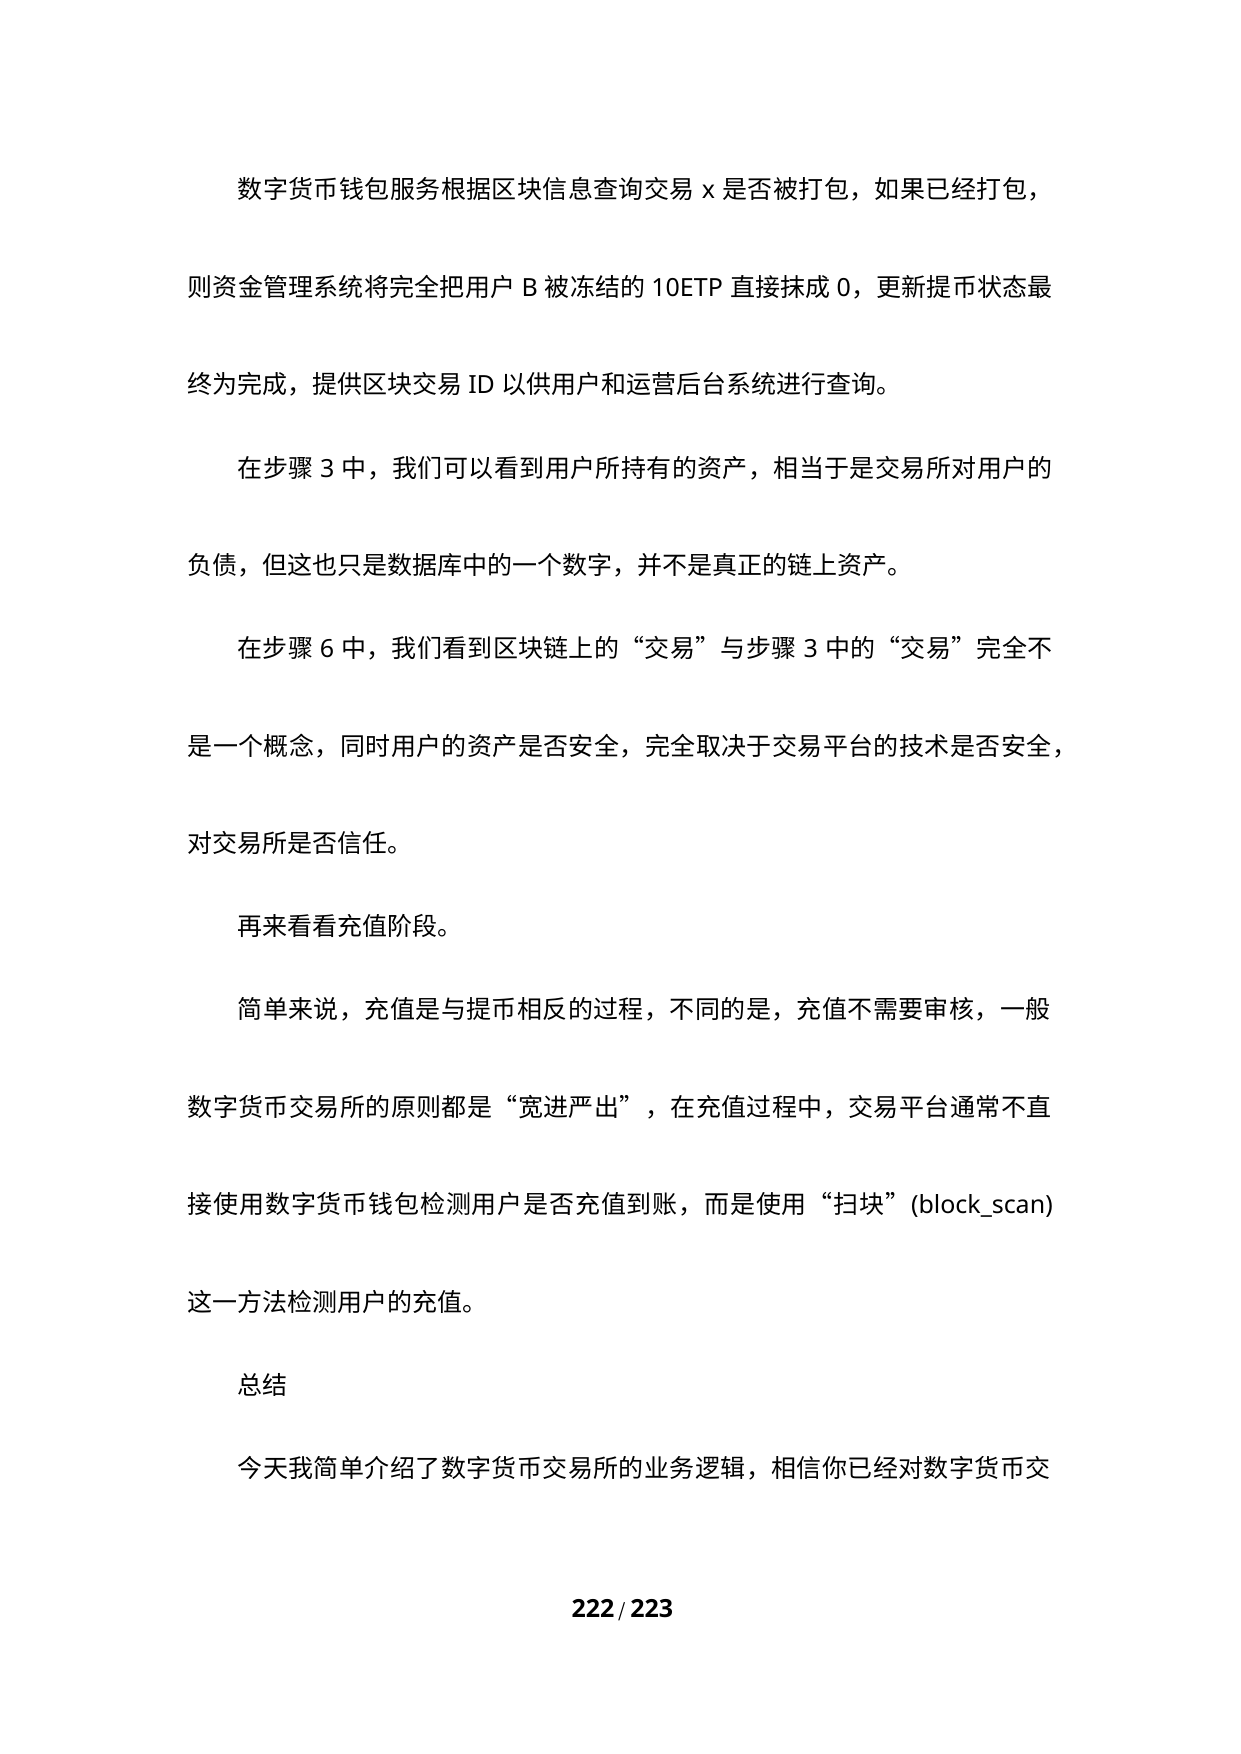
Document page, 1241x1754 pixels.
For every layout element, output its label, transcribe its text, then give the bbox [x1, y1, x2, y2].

text 再来看看充值阶段。 [187, 892, 1053, 957]
text 总结 [187, 1351, 1053, 1416]
text 数字货币钱包服务根据区块信息查询交易 x 是否被打包，如果已经打包，则资金管理系统将完全把用户 B 被冻结的 10ETP 直接抹成 0，更新提币状态最终为完成，提供区块交易 ID 以供用户和运营后台系统进行查询。 [187, 156, 1053, 416]
text 简单来说，充值是与提币相反的过程，不同的是，充值不需要审核，一般数字货币交易所的原则都是“宽进严出”，在充值过程中，交易平台通常不直接使用数字货币钱包检测用户是否充值到账，而是使用“扫块”(block_scan) 这一方法检测用户的充值。 [187, 976, 1053, 1333]
text 在步骤 3 中，我们可以看到用户所持有的资产，相当于是交易所对用户的负债，但这也只是数据库中的一个数字，并不是真正的链上资产。 [187, 434, 1053, 596]
text 在步骤 6 中，我们看到区块链上的“交易”与步骤 3 中的“交易”完全不是一个概念，同时用户的资产是否安全，完全取决于交易平台的技术是否安全，对交易所是否信任。 [187, 614, 1053, 874]
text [187, 1434, 1053, 1499]
